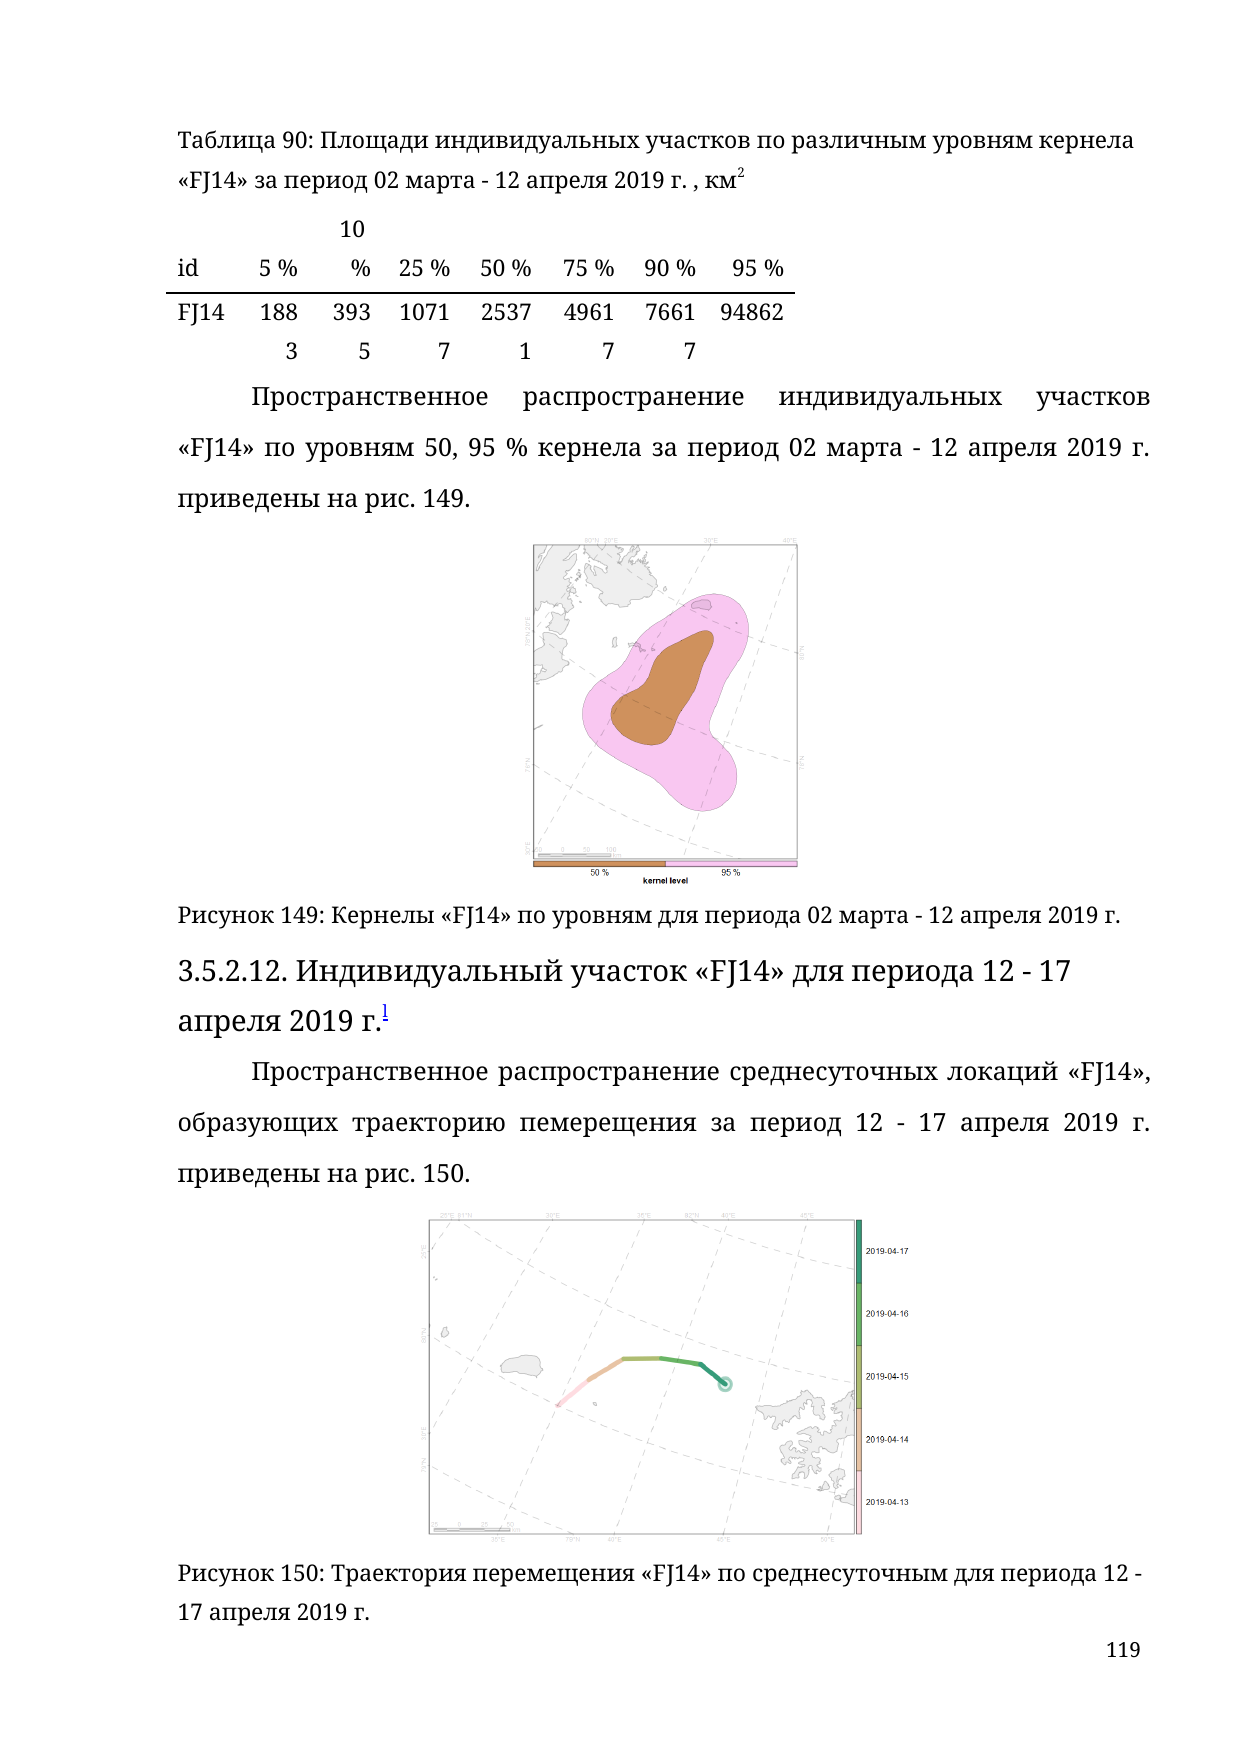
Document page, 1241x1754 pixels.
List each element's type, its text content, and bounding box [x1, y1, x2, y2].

text Рисунок 149: Кернелы «FJ14» по уровням для периода 02 марта - 12 апреля 2019 г. [177, 899, 1152, 930]
picture [522, 535, 807, 886]
subtitle Индивидуальный участок «FJ14» для периода 12 - 17 апреля 2019 г.l [177, 950, 1152, 1039]
text Таблица 90: Площади индивидуальных участков по различным уровням кернела «FJ14» за период 02 марта - 12 апреля 2019 г. , км2 [177, 124, 1152, 195]
picture [418, 1210, 911, 1544]
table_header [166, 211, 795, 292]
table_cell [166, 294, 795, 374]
text Рисунок 150: Траектория перемещения «FJ14» по среднесуточным для периода 12 - 17 апреля 2019 г. [177, 1556, 1152, 1627]
text Пространственное распространение индивидуальных участков «FJ14» по уровням 50, 95 % кернела за период 02 марта - 12 апреля 2019 г. приведены на рис. 149. [177, 379, 1152, 515]
text Пространственное распространение среднесуточных локаций «FJ14», образующих траекторию пемерещения за период 12 - 17 апреля 2019 г. приведены на рис. 150. [177, 1054, 1152, 1190]
